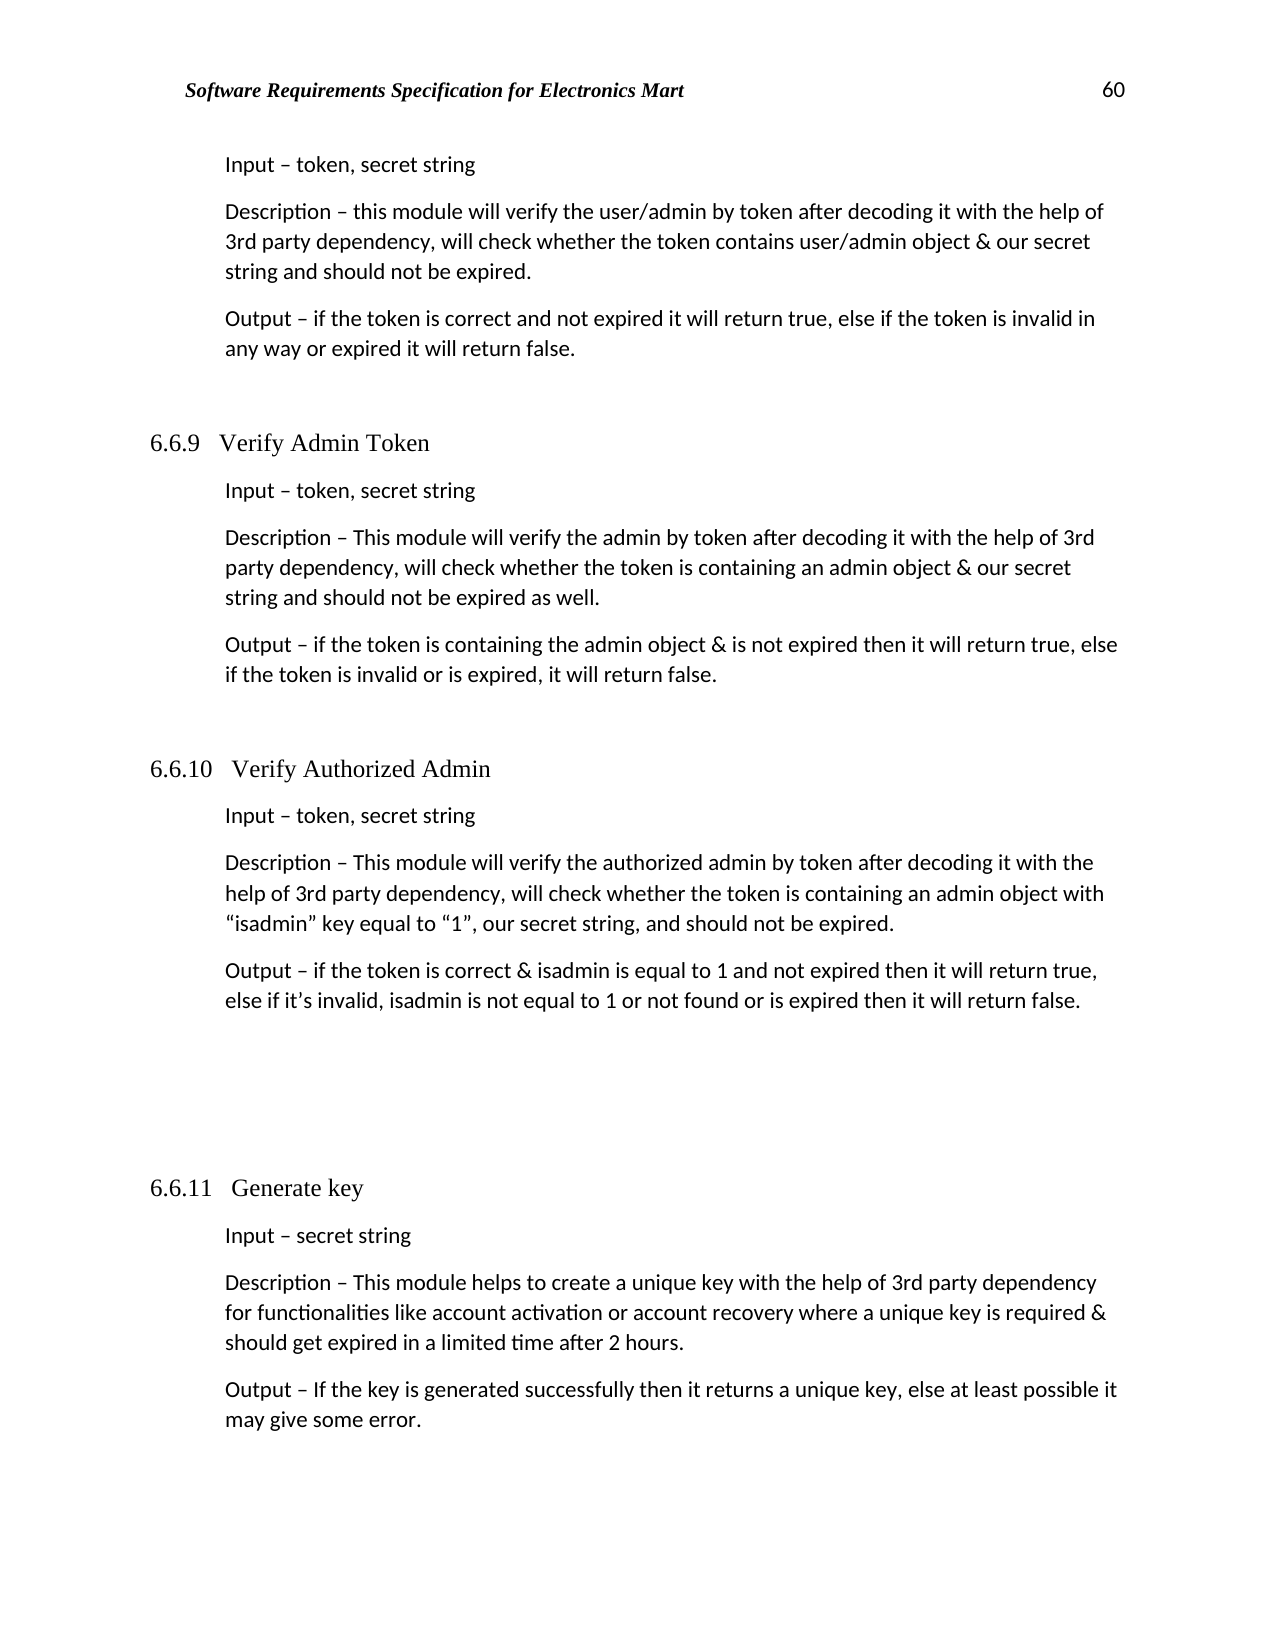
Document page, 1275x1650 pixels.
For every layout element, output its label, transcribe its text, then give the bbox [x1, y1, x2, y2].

text Input – token, secret string [225, 802, 1125, 830]
text Output – If the key is generated successfully then it returns a unique key, else at least possible it may give some error. [225, 1375, 1125, 1434]
text Input – token, secret string [225, 476, 1125, 504]
text Description – This module will verify the authorized admin by token after decoding it with the help of 3rd party dependency, will check whether the token is containing an admin object with “isadmin” key equal to “1”, our secret string, and should not be expired. [225, 848, 1125, 937]
text 6.6.9 Verify Admin Token [150, 428, 1125, 457]
text Description – This module helps to create a unique key with the help of 3rd party dependency for functionalities like account activation or account recovery where a unique key is required & should get expired in a limited time after 2 hours. [225, 1268, 1125, 1357]
text Input – token, secret string [225, 150, 1125, 178]
text Description – This module will verify the admin by token after decoding it with the help of 3rd party dependency, will check whether the token is containing an admin object & our secret string and should not be expired as well. [225, 523, 1125, 611]
text Output – if the token is containing the admin object & is not expired then it will return true, else if the token is invalid or is expired, it will return false. [225, 630, 1125, 688]
text Input – secret string [225, 1221, 1125, 1249]
text 6.6.10 Verify Authorized Admin [150, 754, 1125, 783]
text Output – if the token is correct and not expired it will return true, else if the token is invalid in any way or expired it will return false. [225, 304, 1125, 362]
text Description – this module will verify the user/admin by token after decoding it with the help of 3rd party dependency, will check whether the token contains user/admin object & our secret string and should not be expired. [225, 197, 1125, 285]
text Output – if the token is correct & isadmin is equal to 1 and not expired then it will return true, else if it’s invalid, isadmin is not equal to 1 or not found or is expired then it will return false. [225, 956, 1125, 1014]
text 6.6.11 Generate key [150, 1173, 1125, 1202]
